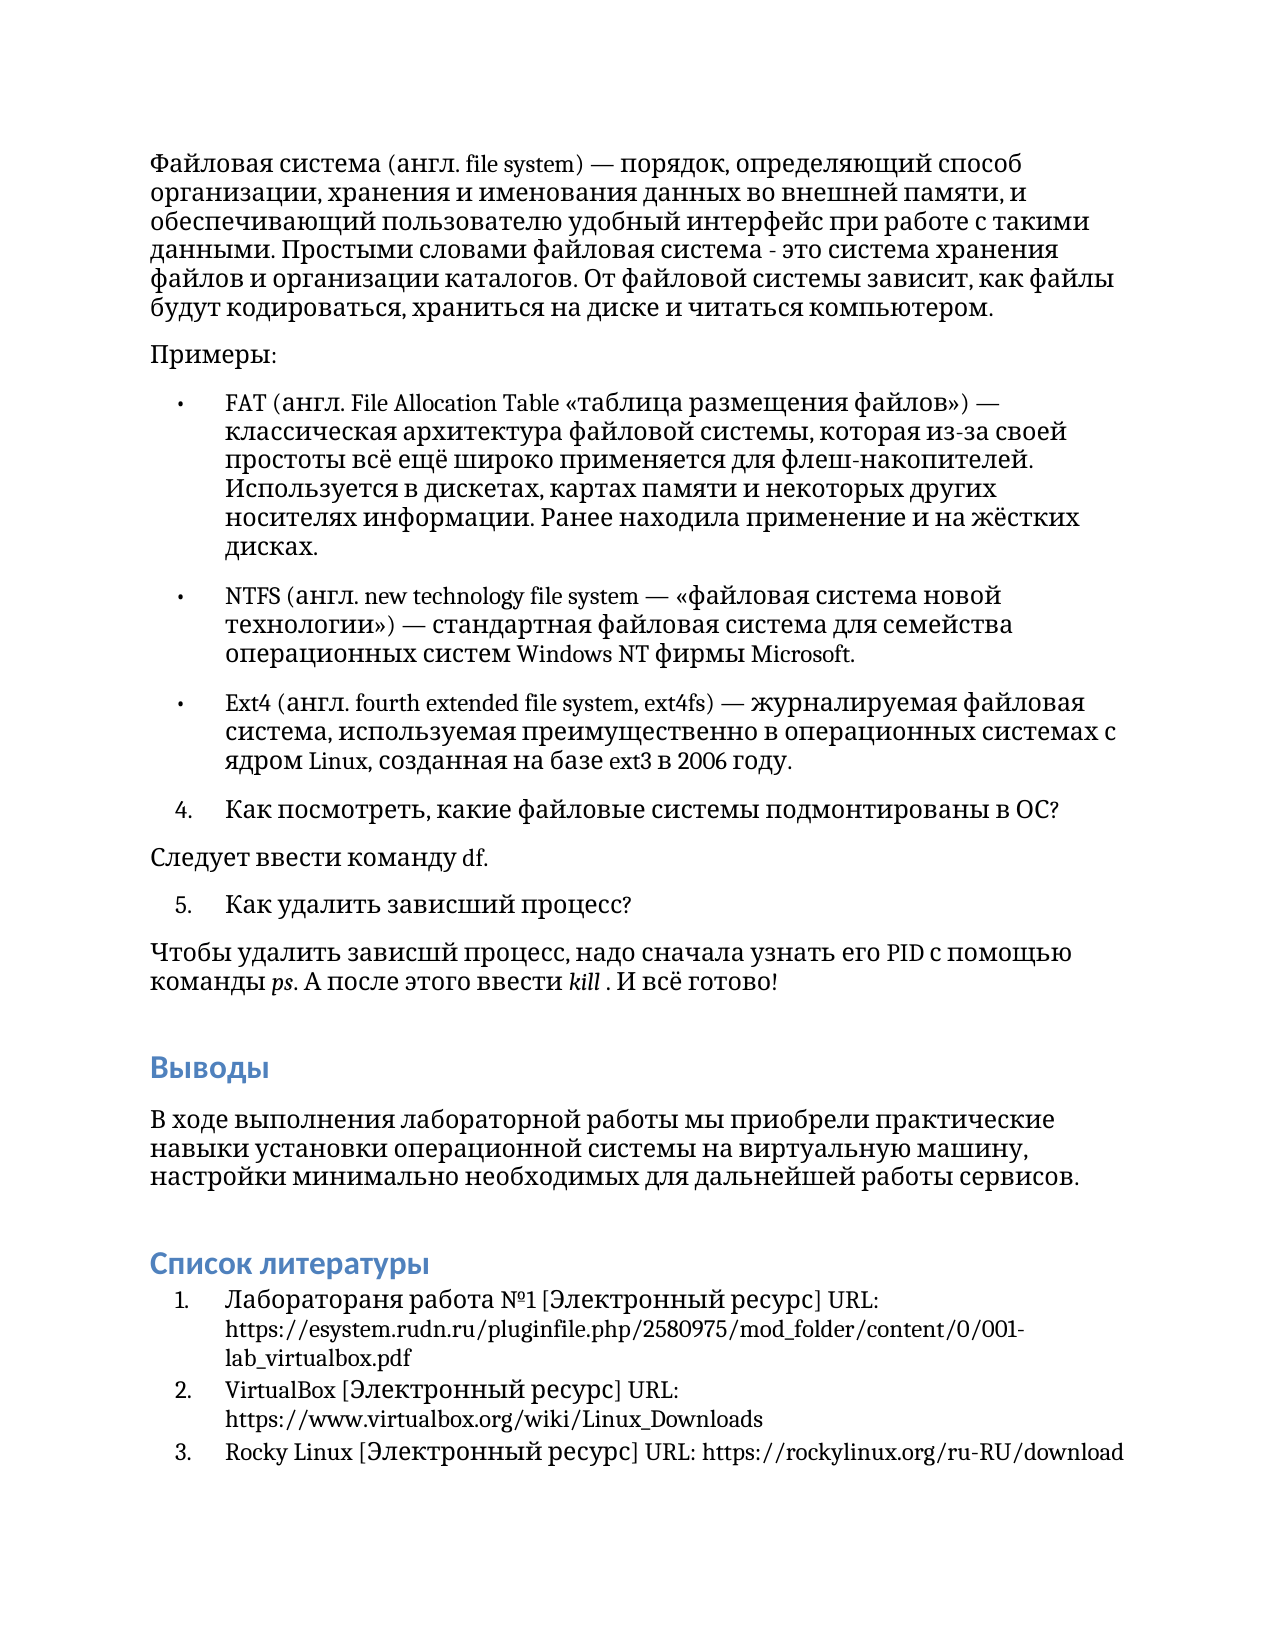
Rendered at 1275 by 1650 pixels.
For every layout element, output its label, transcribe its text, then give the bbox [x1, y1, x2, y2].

list Как посмотреть, какие файловые системы подмонтированы в ОС? [175, 796, 1125, 825]
text Файловая система (англ. file system) — порядок, определяющий способ организации, хранения и именования данных во внешней памяти, и обеспечивающий пользователю удобный интерфейс при работе с такими данными. Простыми словами файловая система - это система хранения файлов и организации каталогов. От файловой системы зависит, как файлы будут кодироваться, храниться на диске и читаться компьютером. [150, 150, 1125, 322]
text В ходе выполнения лабораторной работы мы приобрели практические навыки установки операционной системы на виртуальную машину, настройки минимально необходимых для дальнейшей работы сервисов. [150, 1106, 1125, 1192]
subtitle Выводы [150, 1046, 1125, 1087]
list Как удалить зависший процесс? [175, 891, 1125, 920]
subtitle Список литературы [150, 1242, 1125, 1283]
text Следует ввести команду df. [150, 844, 1125, 872]
list Ext4 (англ. fourth extended file system, ext4fs) — журналируемая файловая система, используемая преимущественно в операционных системах с ядром Linux, созданная на базе ext3 в 2006 году. [175, 689, 1125, 775]
list FAT (англ. File Allocation Table «таблица размещения файлов») — классическая архитектура файловой системы, которая из-за своей простоты всё ещё широко применяется для флеш-накопителей. Используется в дискетах, картах памяти и некоторых других носителях информации. Ранее находила применение и на жёстких дисках. [175, 389, 1125, 561]
list Лаборатораня работа №1 [Электронный ресурс] URL: https://esystem.rudn.ru/pluginfile.php/2580975/mod_folder/content/0/001-lab_virtualbox.pdf [175, 1286, 1125, 1373]
list VirtualBox [Электронный ресурс] URL: https://www.virtualbox.org/wiki/Linux_Downloads [175, 1376, 1125, 1434]
text Примеры: [150, 341, 1125, 370]
list Rocky Linux [Электронный ресурс] URL: https://rockylinux.org/ru-RU/download [175, 1438, 1125, 1466]
list NTFS (англ. new technology file system — «файловая система новой технологии») — стандартная файловая система для семейства операционных систем Windows NT фирмы Microsoft. [175, 582, 1125, 668]
text Чтобы удалить зависшй процесс, надо сначала узнать его PID с помощью команды ps. А после этого ввести kill . И всё готово! [150, 939, 1125, 996]
